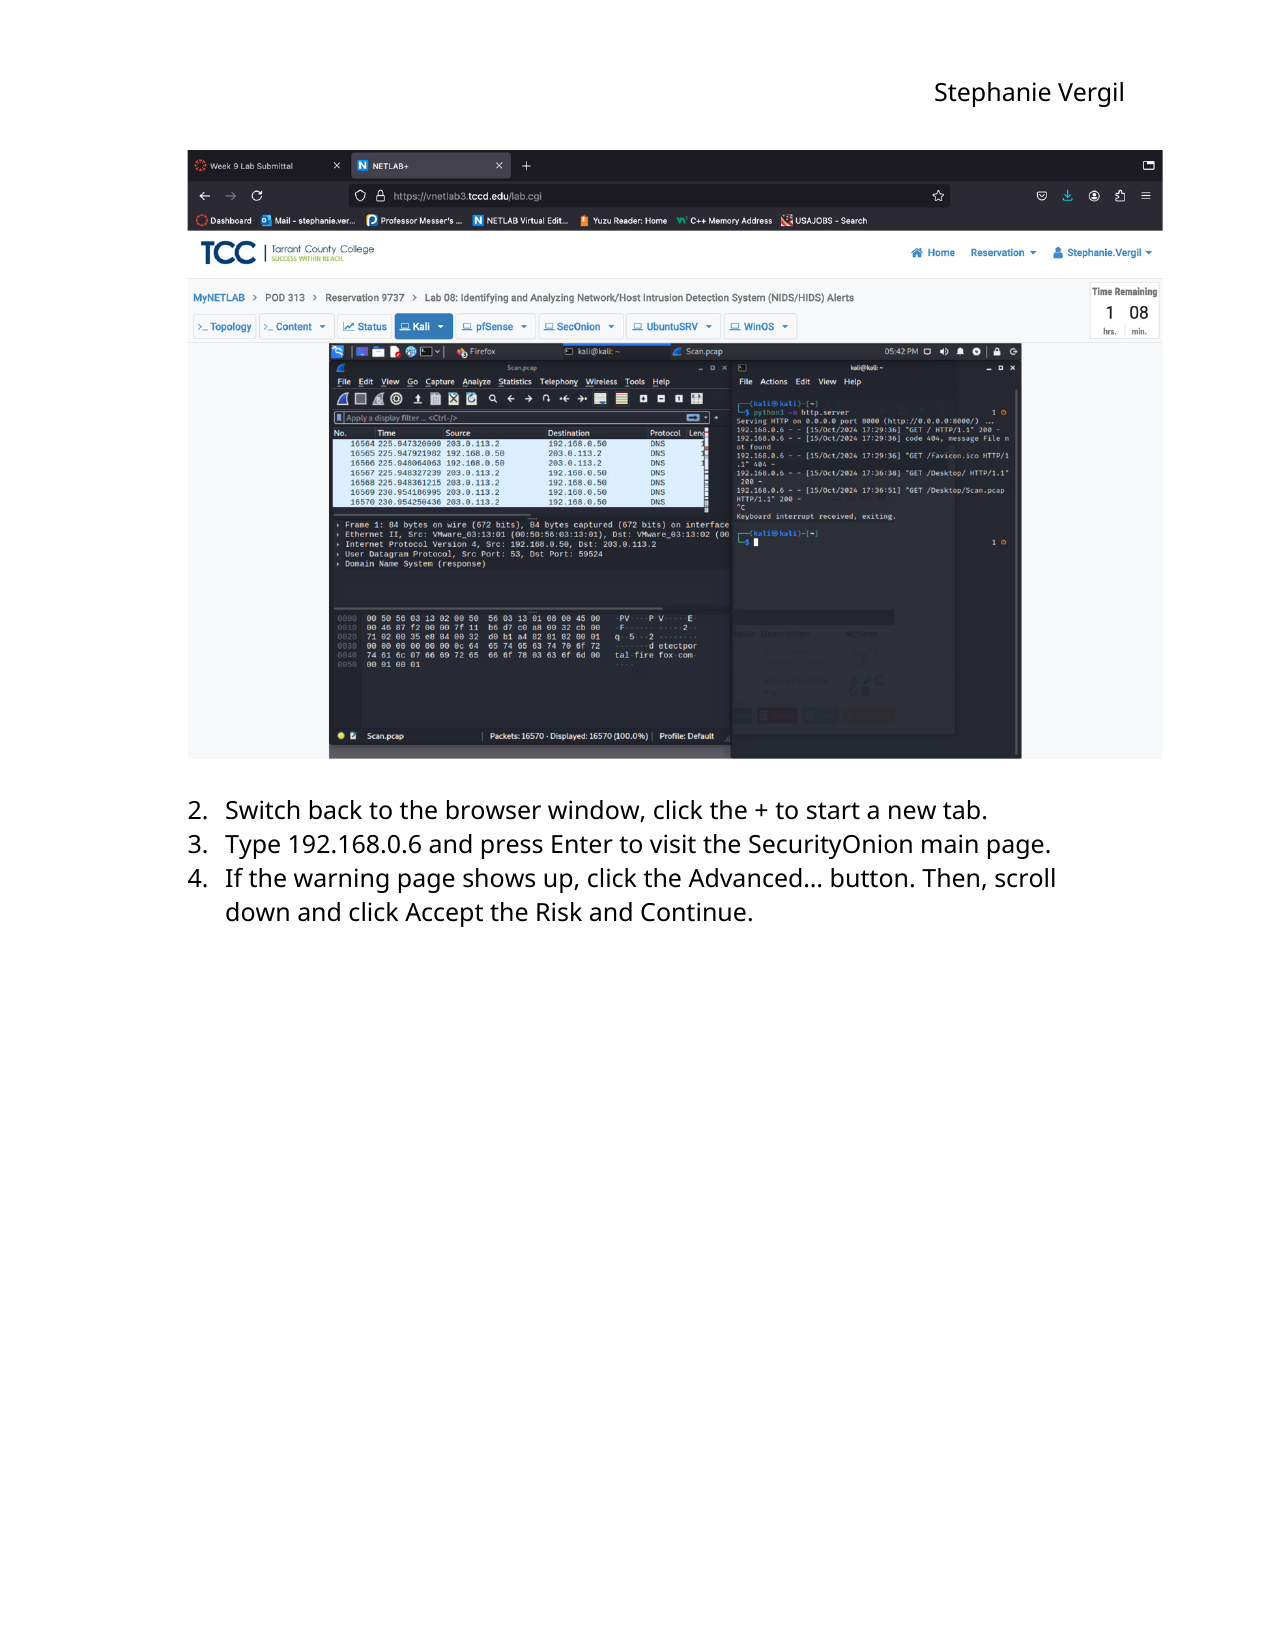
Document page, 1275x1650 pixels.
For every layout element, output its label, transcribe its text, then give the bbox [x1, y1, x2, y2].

list If the warning page shows up, click the Advanced… button. Then, scroll down and click Accept the Risk and Continue. [187, 861, 1125, 929]
list Switch back to the browser window, click the + to start a new tab. [187, 793, 1125, 827]
picture [187, 150, 1163, 759]
list Type 192.168.0.6 and press Enter to visit the SecurityOnion main page. [187, 827, 1125, 861]
